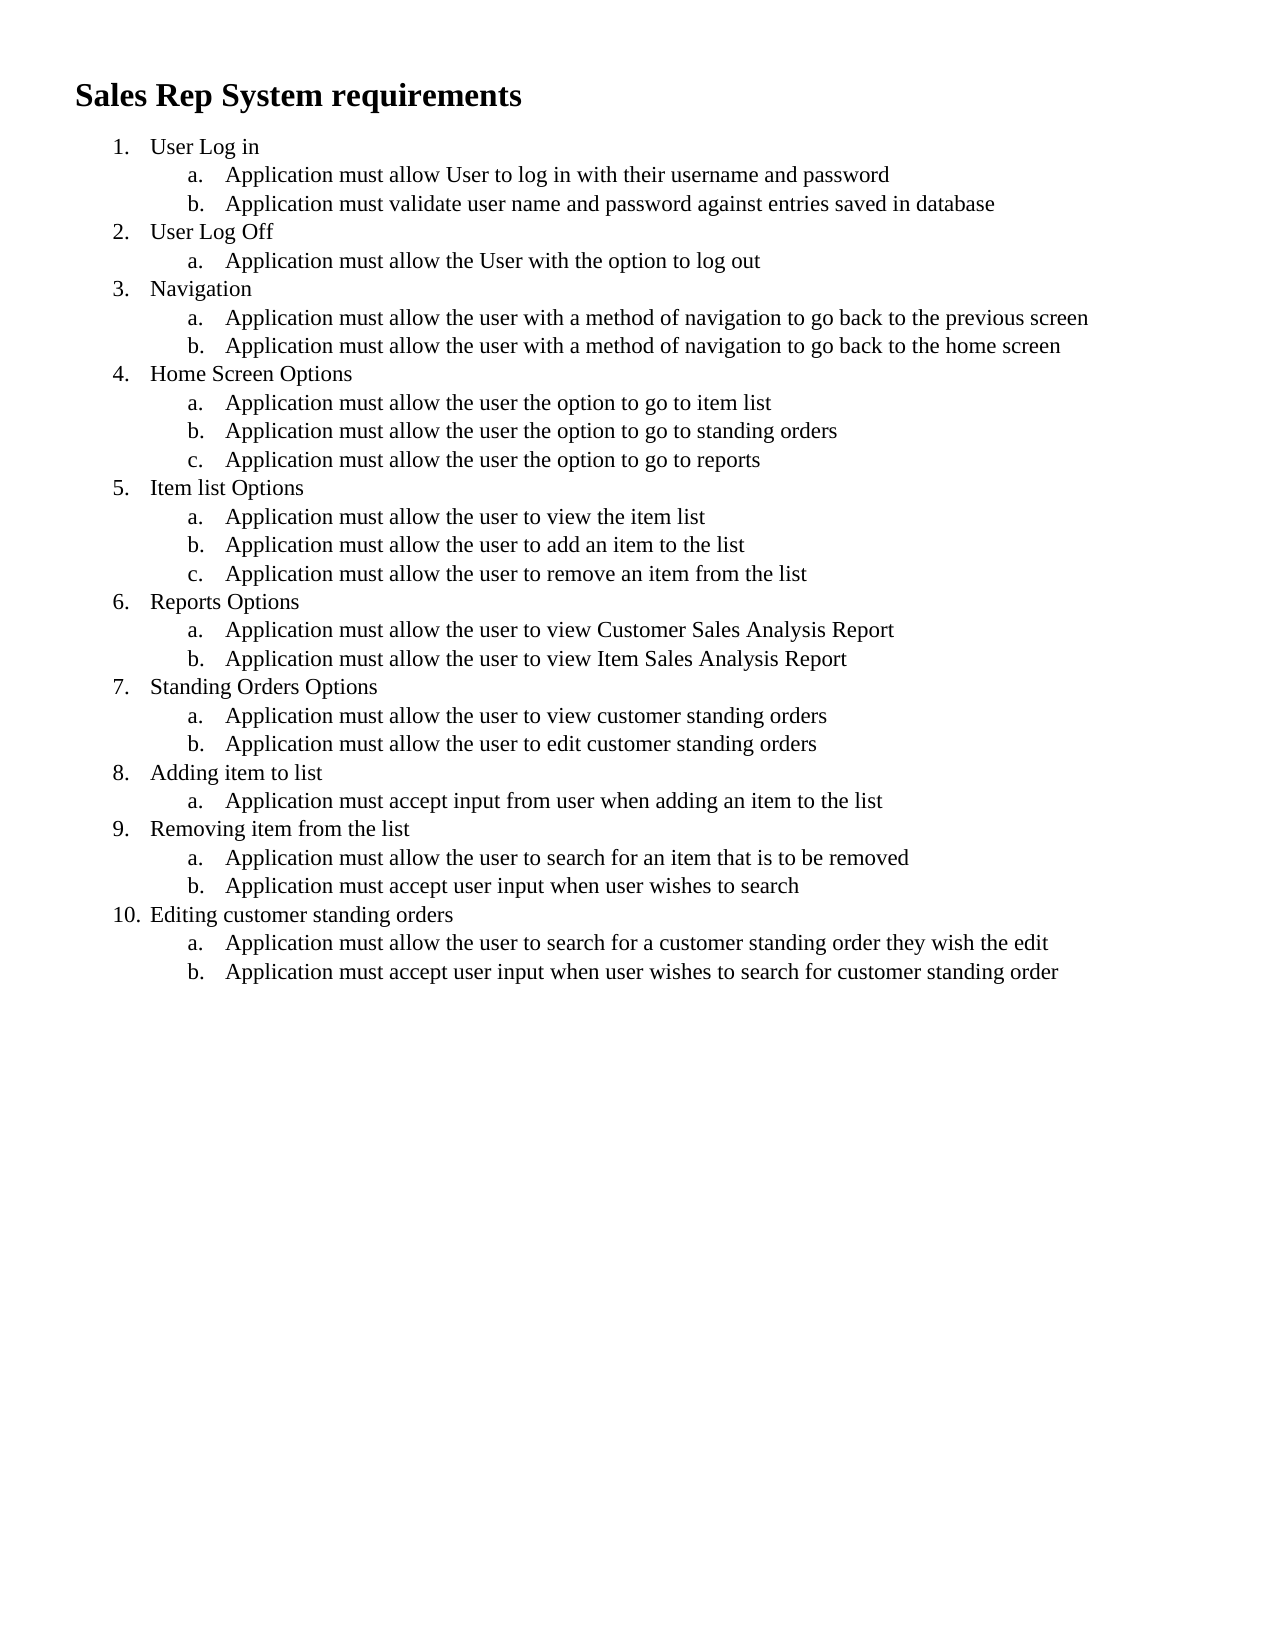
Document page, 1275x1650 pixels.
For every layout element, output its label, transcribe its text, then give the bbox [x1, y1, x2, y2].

list Application must allow the user to search for a customer standing order they wish the edit [187, 929, 1200, 956]
list Application must allow the user to search for an item that is to be removed [187, 844, 1200, 870]
text Sales Rep System requirements [75, 75, 1200, 113]
list Application must allow the user the option to go to reports [187, 446, 1200, 472]
list Application must allow the user to view Customer Sales Analysis Report [187, 616, 1200, 643]
list Application must allow the user to edit customer standing orders [187, 730, 1200, 757]
list Application must allow the User with the option to log out [187, 247, 1200, 273]
list Application must allow the user to view customer standing orders [187, 702, 1200, 728]
list Application must allow the user to view the item list [187, 503, 1200, 529]
list Application must allow the user with a method of navigation to go back to the previous screen [187, 304, 1200, 330]
list Removing item from the list [112, 816, 1200, 842]
list Application must allow the user to remove an item from the list [187, 559, 1200, 586]
list Item list Options [112, 474, 1200, 501]
list Application must accept input from user when adding an item to the list [187, 787, 1200, 813]
list Application must allow User to log in with their username and password [187, 161, 1200, 188]
list Navigation [112, 275, 1200, 302]
list Application must validate user name and password against entries saved in database [187, 190, 1200, 216]
list Reports Options [112, 588, 1200, 614]
list Adding item to list [112, 759, 1200, 785]
list Application must allow the user to view Item Sales Analysis Report [187, 645, 1200, 671]
list Application must allow the user to add an item to the list [187, 531, 1200, 557]
list Editing customer standing orders [112, 901, 1200, 927]
list User Log in [112, 133, 1200, 159]
list Application must allow the user with a method of navigation to go back to the home screen [187, 332, 1200, 358]
list User Log Off [112, 218, 1200, 245]
list Application must allow the user the option to go to item list [187, 389, 1200, 415]
list Home Screen Options [112, 361, 1200, 387]
list Standing Orders Options [112, 673, 1200, 700]
list Application must accept user input when user wishes to search [187, 872, 1200, 899]
list Application must allow the user the option to go to standing orders [187, 417, 1200, 444]
list Application must accept user input when user wishes to search for customer standing order [187, 958, 1200, 984]
